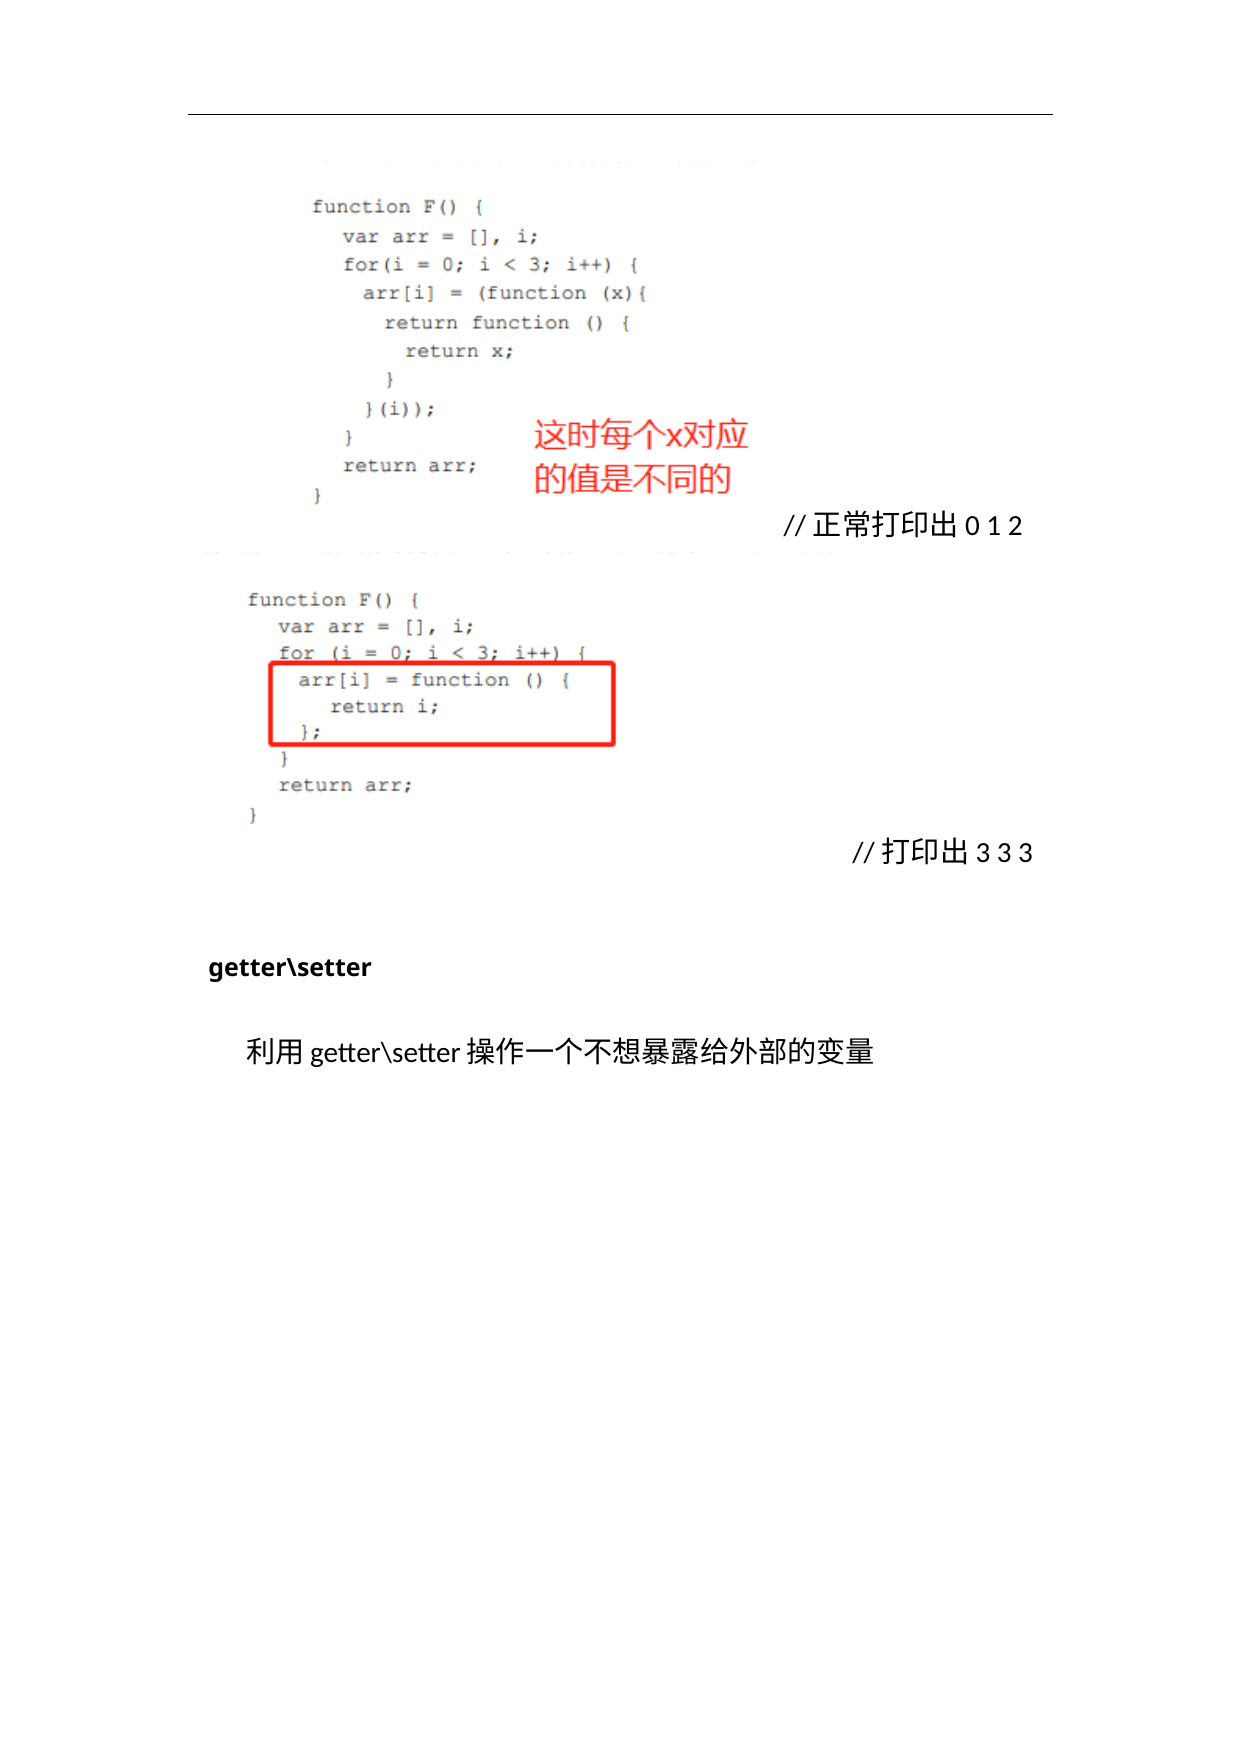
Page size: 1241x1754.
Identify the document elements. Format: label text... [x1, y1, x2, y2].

text 利用getter\setter操作一个不想暴露给外部的变量 [187, 1017, 1053, 1082]
subtitle getter\setter [187, 934, 1053, 999]
picture [275, 162, 771, 528]
picture [187, 552, 839, 857]
